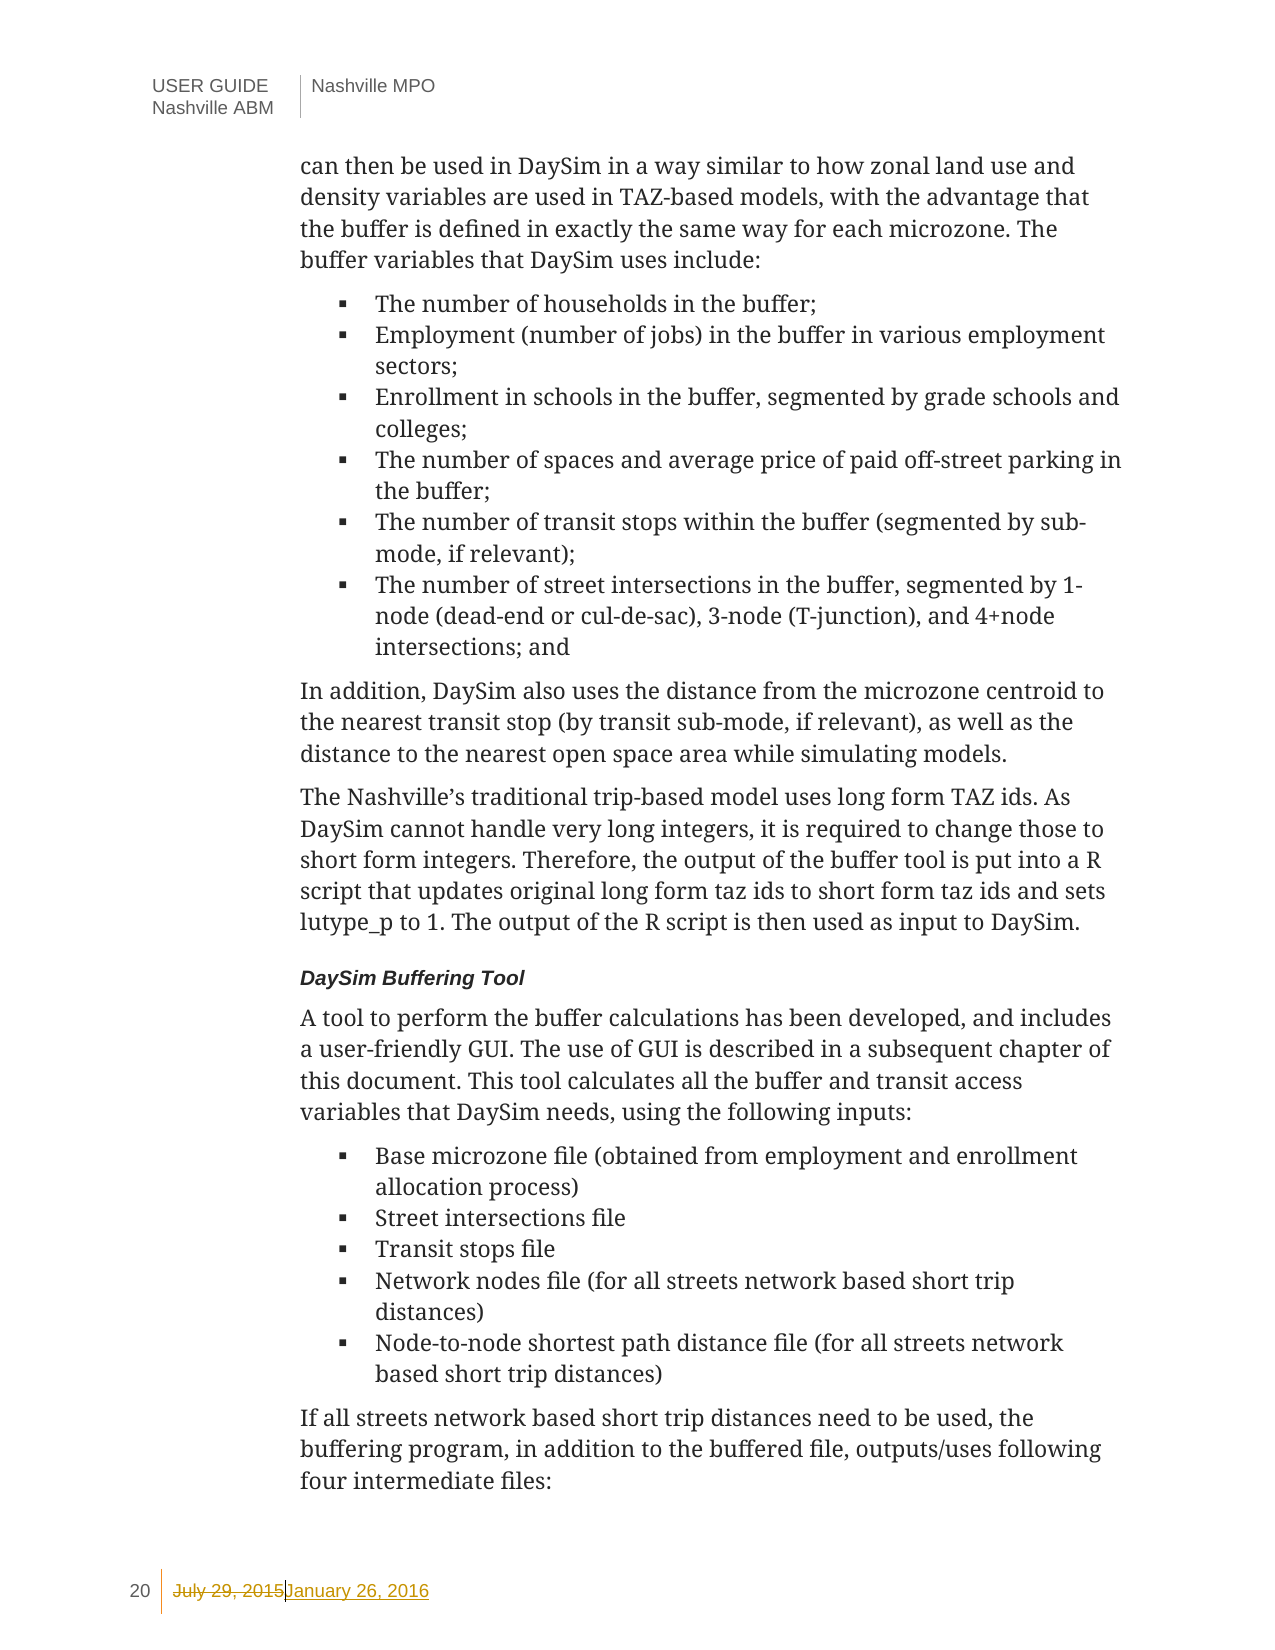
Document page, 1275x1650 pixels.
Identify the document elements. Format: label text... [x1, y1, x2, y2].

text If all streets network based short trip distances need to be used, the buffering program, in addition to the buffered file, outputs/uses following four intermediate files: [300, 1402, 1125, 1496]
list Street intersections file [337, 1202, 1125, 1233]
list The number of households in the buffer; [337, 287, 1125, 319]
list Enrollment in schools in the buffer, segmented by grade schools and colleges; [337, 381, 1125, 444]
list Network nodes file (for all streets network based short trip distances) [337, 1264, 1125, 1327]
list Transit stops file [337, 1233, 1125, 1264]
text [300, 150, 1125, 275]
subtitle DaySim Buffering Tool [300, 958, 1125, 989]
text The Nashville’s traditional trip-based model uses long form TAZ ids. As DaySim cannot handle very long integers, it is required to change those to short form integers. Therefore, the output of the buffer tool is put into a R script that updates original long form taz ids to short form taz ids and sets lutype_p to 1. The output of the R script is then used as input to DaySim. [300, 781, 1125, 937]
list The number of transit stops within the buffer (segmented by sub-mode, if relevant); [337, 506, 1125, 569]
list The number of street intersections in the buffer, segmented by 1-node (dead-end or cul-de-sac), 3-node (T-junction), and 4+node intersections; and [337, 569, 1125, 662]
text In addition, DaySim also uses the distance from the microzone centroid to the nearest transit stop (by transit sub-mode, if relevant), as well as the distance to the nearest open space area while simulating models. [300, 675, 1125, 769]
list Node-to-node shortest path distance file (for all streets network based short trip distances) [337, 1327, 1125, 1389]
list Base microzone file (obtained from employment and enrollment allocation process) [337, 1139, 1125, 1202]
text A tool to perform the buffer calculations has been developed, and includes a user-friendly GUI. The use of GUI is described in a subsequent chapter of this document. This tool calculates all the buffer and transit access variables that DaySim needs, using the following inputs: [300, 1002, 1125, 1127]
list Employment (number of jobs) in the buffer in various employment sectors; [337, 319, 1125, 381]
list The number of spaces and average price of paid off-street parking in the buffer; [337, 444, 1125, 506]
